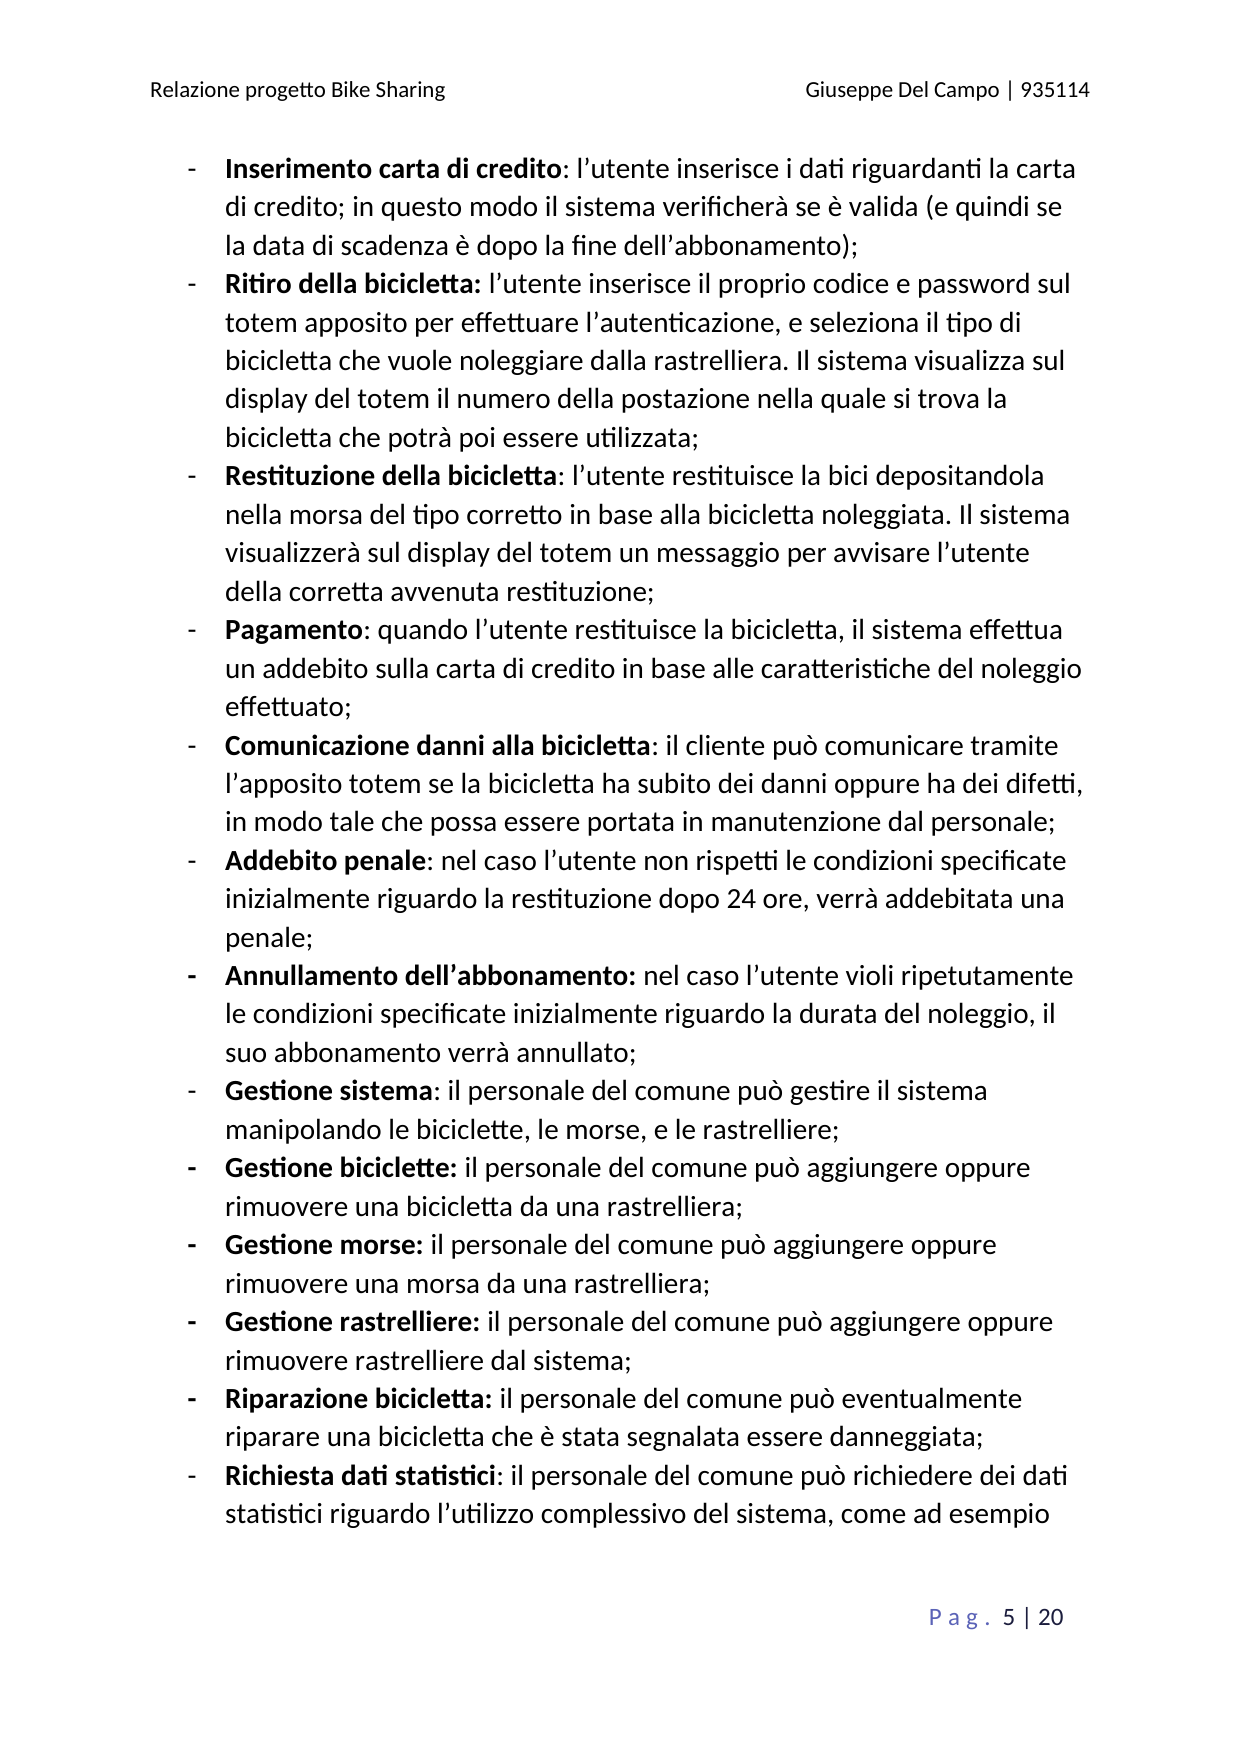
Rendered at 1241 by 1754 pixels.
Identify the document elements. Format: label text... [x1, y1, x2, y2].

list Addebito penale: nel caso l’utente non rispetti le condizioni specificate inizialmente riguardo la restituzione dopo 24 ore, verrà addebitata una penale; [187, 842, 1090, 954]
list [187, 1457, 1090, 1531]
list Gestione biciclette: il personale del comune può aggiungere oppure rimuovere una bicicletta da una rastrelliera; [187, 1149, 1090, 1223]
list Pagamento: quando l’utente restituisce la bicicletta, il sistema effettua un addebito sulla carta di credito in base alle caratteristiche del noleggio effettuato; [187, 611, 1090, 724]
list Gestione sistema: il personale del comune può gestire il sistema manipolando le biciclette, le morse, e le rastrelliere; [187, 1072, 1090, 1147]
list Gestione rastrelliere: il personale del comune può aggiungere oppure rimuovere rastrelliere dal sistema; [187, 1303, 1090, 1377]
list Gestione morse: il personale del comune può aggiungere oppure rimuovere una morsa da una rastrelliera; [187, 1226, 1090, 1300]
list Ritiro della bicicletta: l’utente inserisce il proprio codice e password sul totem apposito per effettuare l’autenticazione, e seleziona il tipo di bicicletta che vuole noleggiare dalla rastrelliera. Il sistema visualizza sul display del totem il numero della postazione nella quale si trova la bicicletta che potrà poi essere utilizzata; [187, 265, 1090, 455]
list Annullamento dell’abbonamento: nel caso l’utente violi ripetutamente le condizioni specificate inizialmente riguardo la durata del noleggio, il suo abbonamento verrà annullato; [187, 957, 1090, 1070]
list Comunicazione danni alla bicicletta: il cliente può comunicare tramite l’apposito totem se la bicicletta ha subito dei danni oppure ha dei difetti, in modo tale che possa essere portata in manutenzione dal personale; [187, 727, 1090, 839]
list Inserimento carta di credito: l’utente inserisce i dati riguardanti la carta di credito; in questo modo il sistema verificherà se è valida (e quindi se la data di scadenza è dopo la fine dell’abbonamento); [187, 150, 1090, 262]
list Restituzione della bicicletta: l’utente restituisce la bici depositandola nella morsa del tipo corretto in base alla bicicletta noleggiata. Il sistema visualizzerà sul display del totem un messaggio per avvisare l’utente della corretta avvenuta restituzione; [187, 457, 1090, 608]
list Riparazione bicicletta: il personale del comune può eventualmente riparare una bicicletta che è stata segnalata essere danneggiata; [187, 1380, 1090, 1454]
